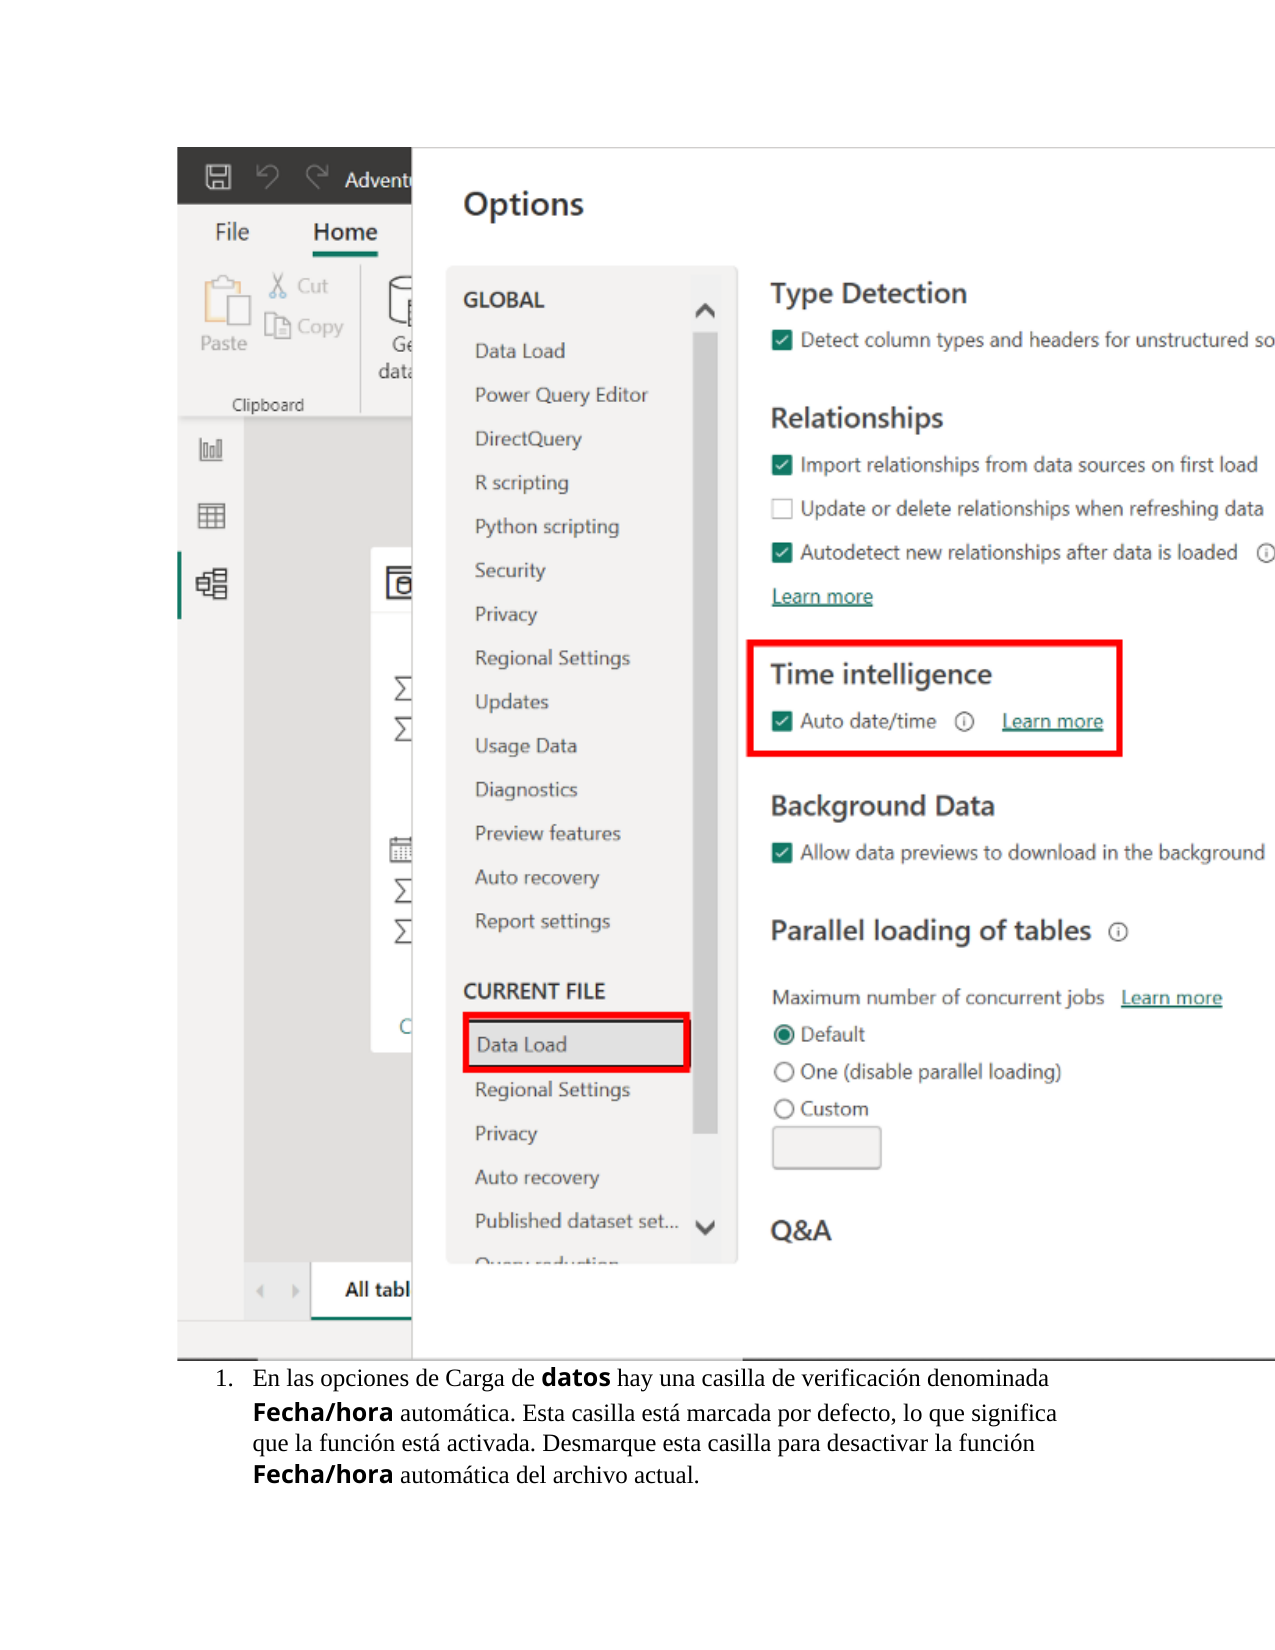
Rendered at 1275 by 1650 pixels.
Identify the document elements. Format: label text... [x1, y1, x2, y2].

picture [177, 147, 1275, 1361]
list En las opciones de Carga de datos hay una casilla de verificación denominada Fecha/hora automática. Esta casilla está marcada por defecto, lo que significa que la función está activada. Desmarque esta casilla para desactivar la función Fecha/hora automática del archivo actual. [215, 1361, 1098, 1491]
